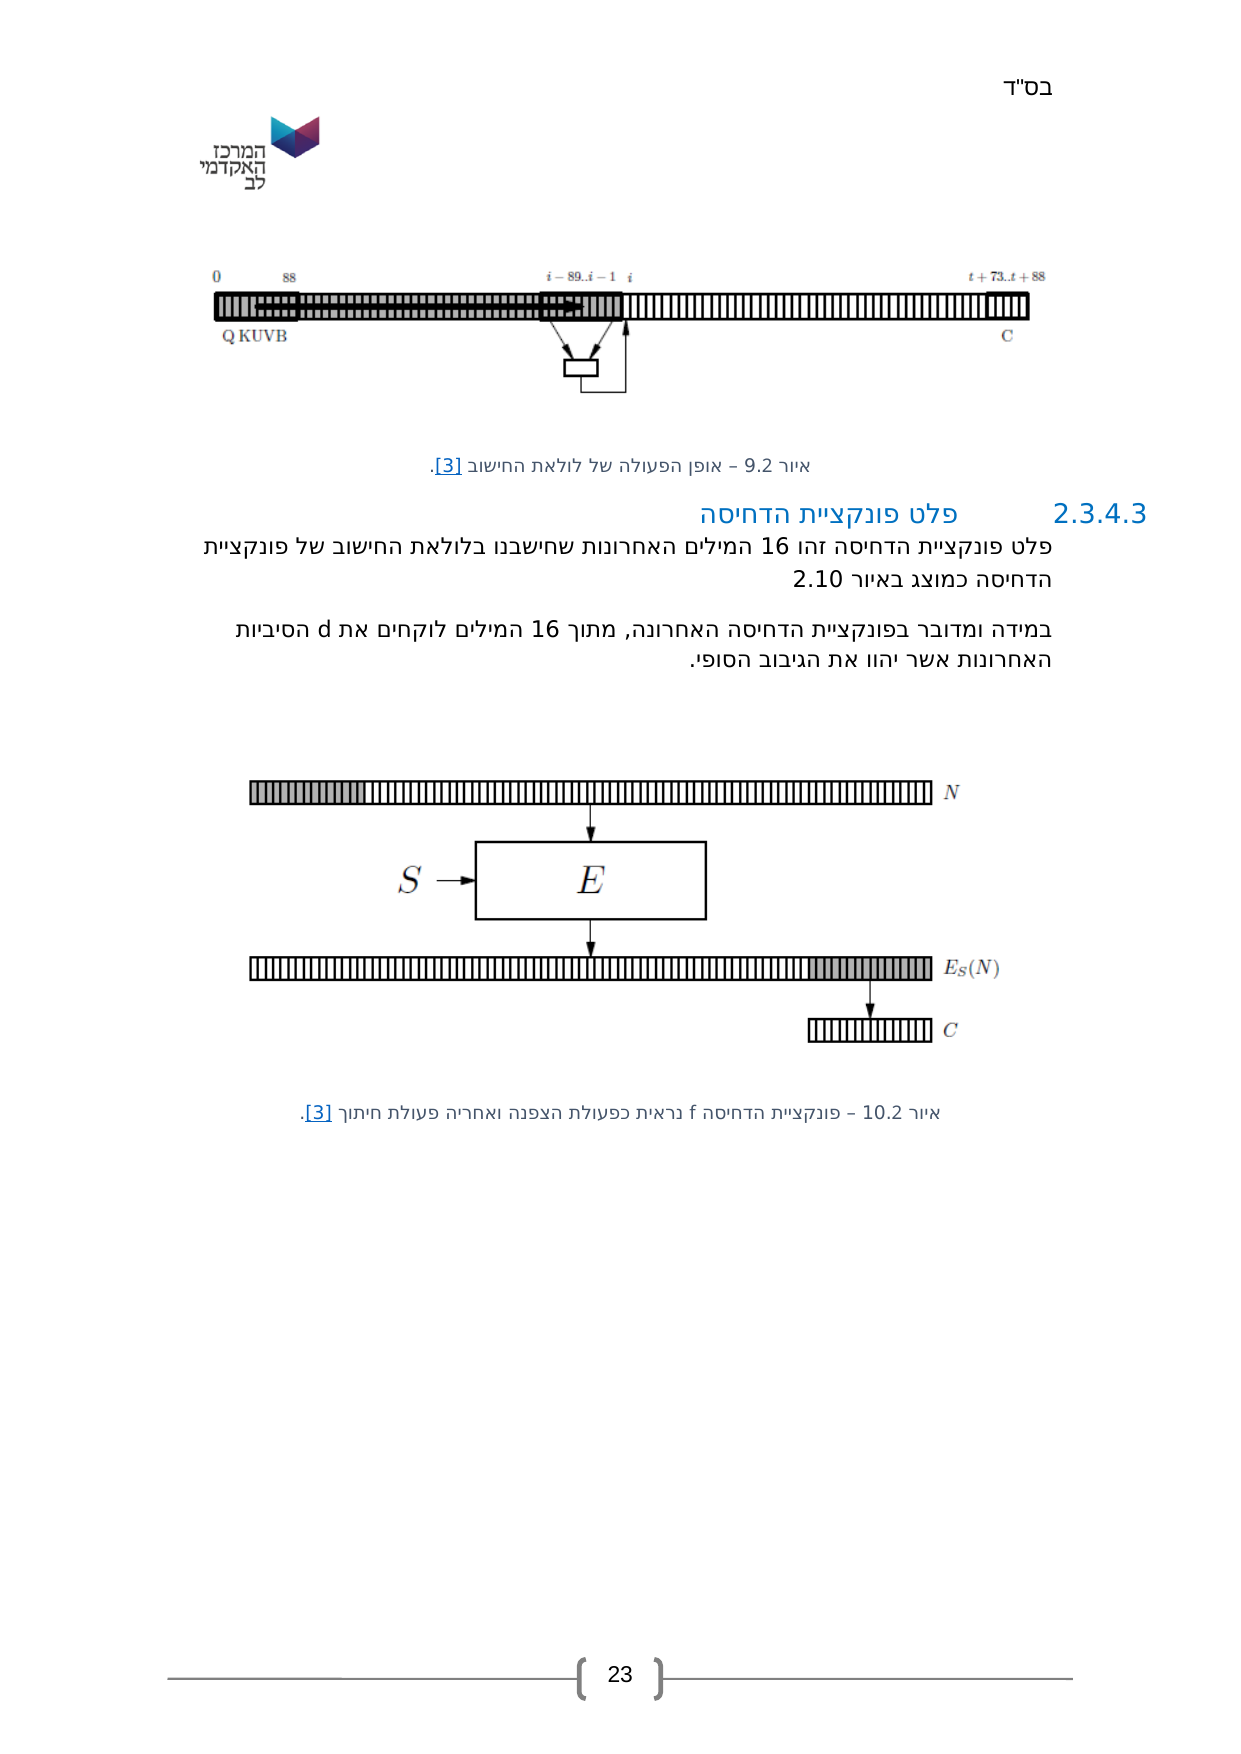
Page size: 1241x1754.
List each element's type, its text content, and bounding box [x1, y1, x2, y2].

text איור ‎2.9 – אופן הפעולה של לולאת החישוב [3]. [187, 452, 1053, 478]
picture [208, 747, 1032, 1081]
picture [198, 202, 1053, 434]
text איור ‎2.10 – פונקציית הדחיסה f נראית כפעולת הצפנה ואחריה פעולת חיתוך [3]. [187, 1099, 1053, 1125]
subtitle פלט פונקציית הדחיסה [187, 499, 1053, 530]
text במידה ומדובר בפונקציית הדחיסה האחרונה, מתוך 16 המילים לוקחים את d הסיביות האחרונות אשר יהוו את הגיבוב הסופי. [187, 613, 1053, 673]
text פלט פונקציית הדחיסה זהו 16 המילים האחרונות שחישבנו בלולאת החישוב של פונקציית הדחיסה כמוצג באיור 2.10 [187, 533, 1053, 593]
